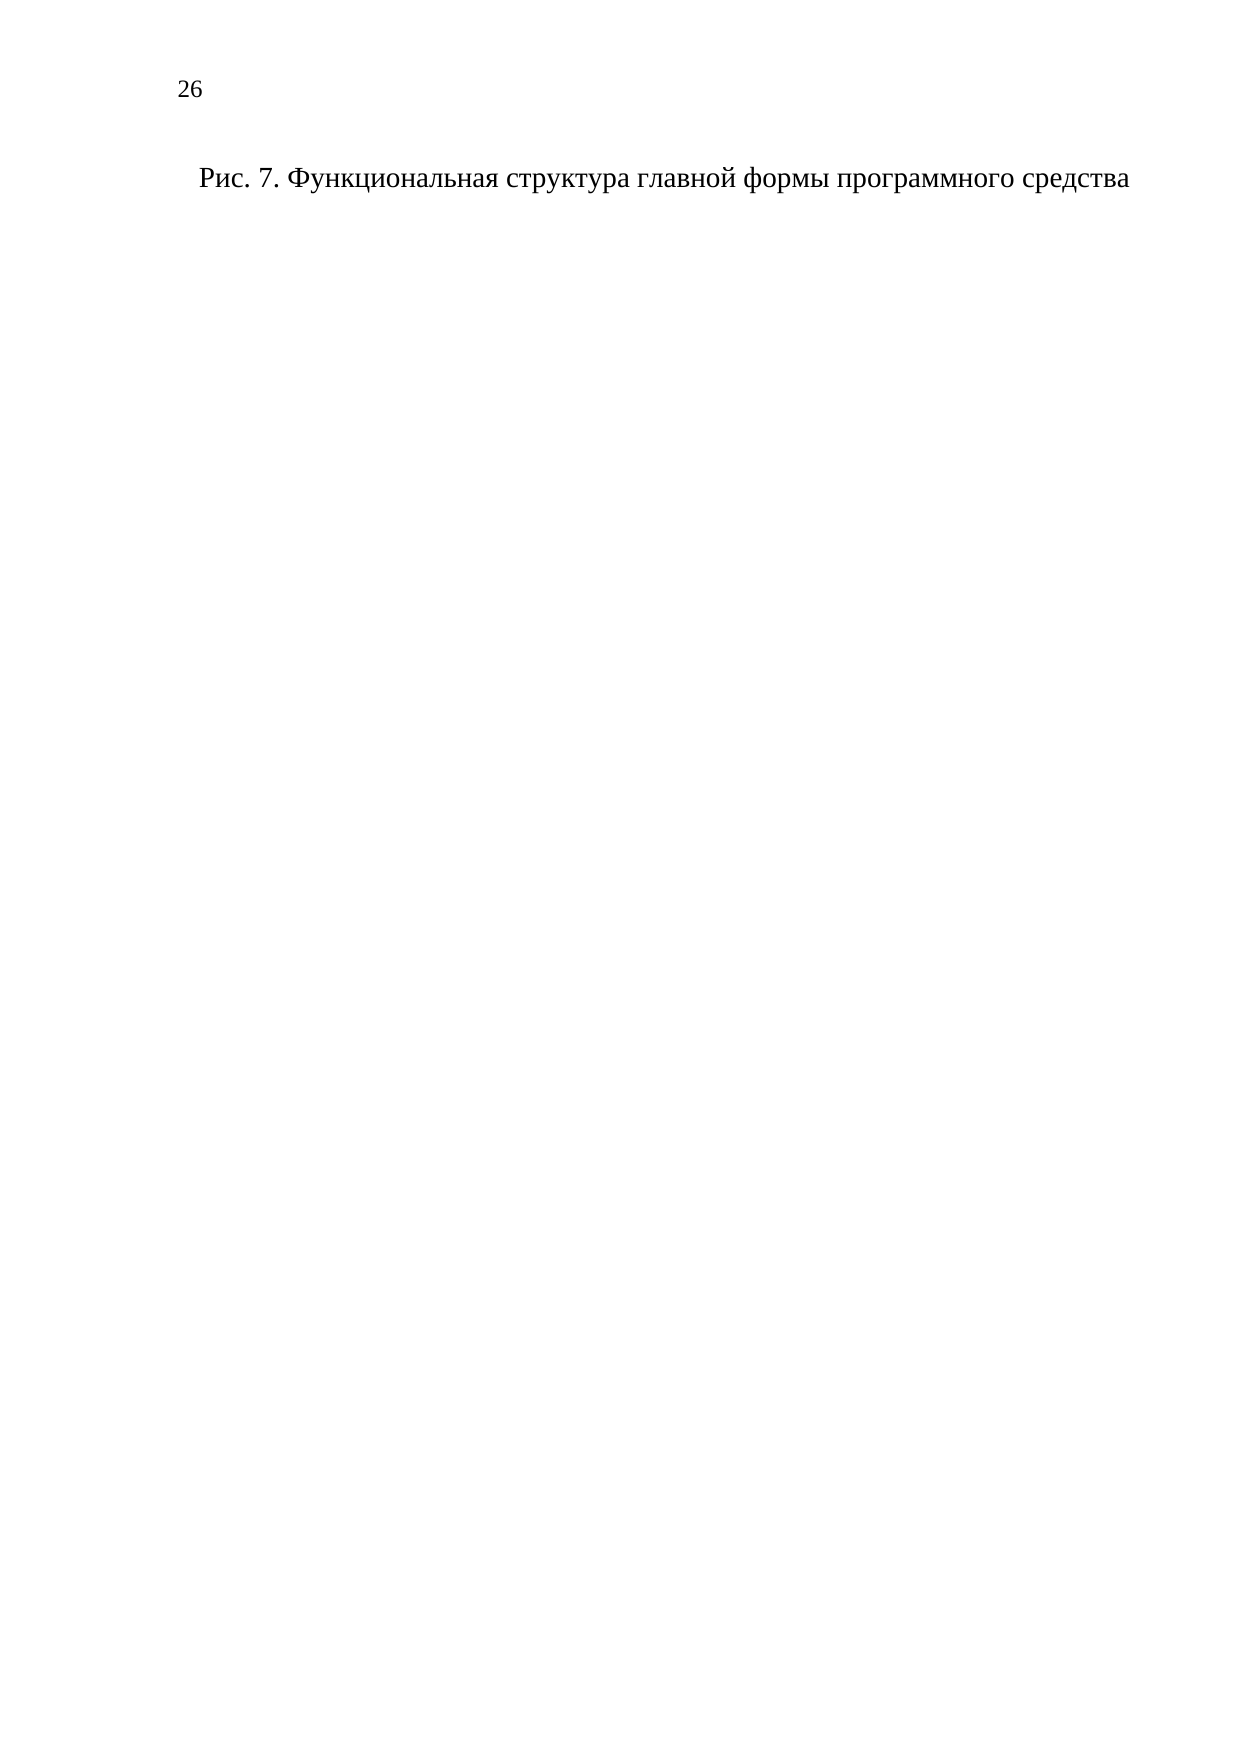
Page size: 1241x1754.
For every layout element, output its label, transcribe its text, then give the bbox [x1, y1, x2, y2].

text Рис. 7. Функциональная структура главной формы программного средства [177, 160, 1152, 194]
